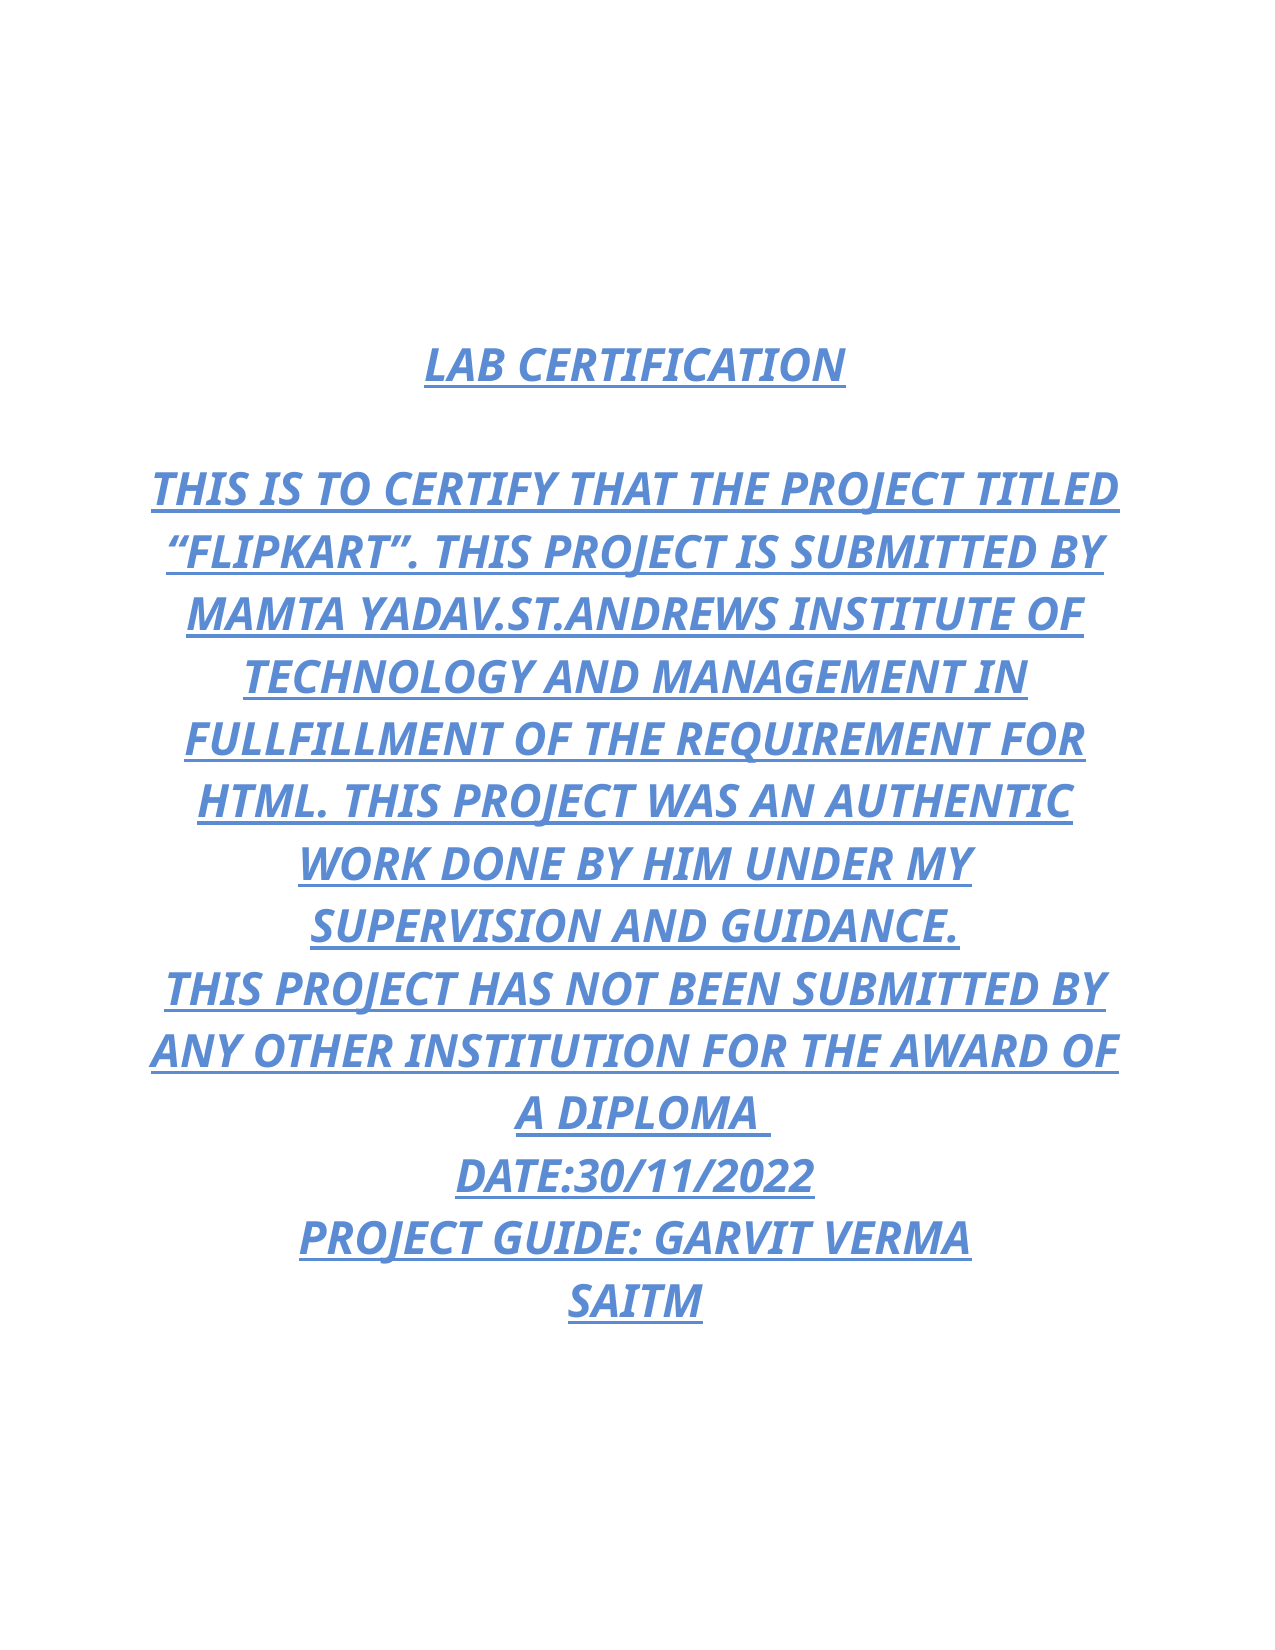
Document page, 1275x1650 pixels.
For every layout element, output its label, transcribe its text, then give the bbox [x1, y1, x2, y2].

text SAITM [150, 1268, 1125, 1330]
text LAB CERTIFICATION [150, 332, 1125, 394]
text PROJECT GUIDE: GARVIT VERMA [150, 1206, 1125, 1268]
text THIS PROJECT HAS NOT BEEN SUBMITTED BY ANY OTHER INSTITUTION FOR THE AWARD OF A DIPLOMA [150, 956, 1125, 1143]
text DATE:30/11/2022 [150, 1143, 1125, 1206]
text THIS IS TO CERTIFY THAT THE PROJECT TITLED “FLIPKART”. THIS PROJECT IS SUBMITTED BY MAMTA YADAV.ST.ANDREWS INSTITUTE OF TECHNOLOGY AND MANAGEMENT IN FULLFILLMENT OF THE REQUIREMENT FOR HTML. THIS PROJECT WAS AN AUTHENTIC WORK DONE BY HIM UNDER MY SUPERVISION AND GUIDANCE. [150, 457, 1125, 956]
